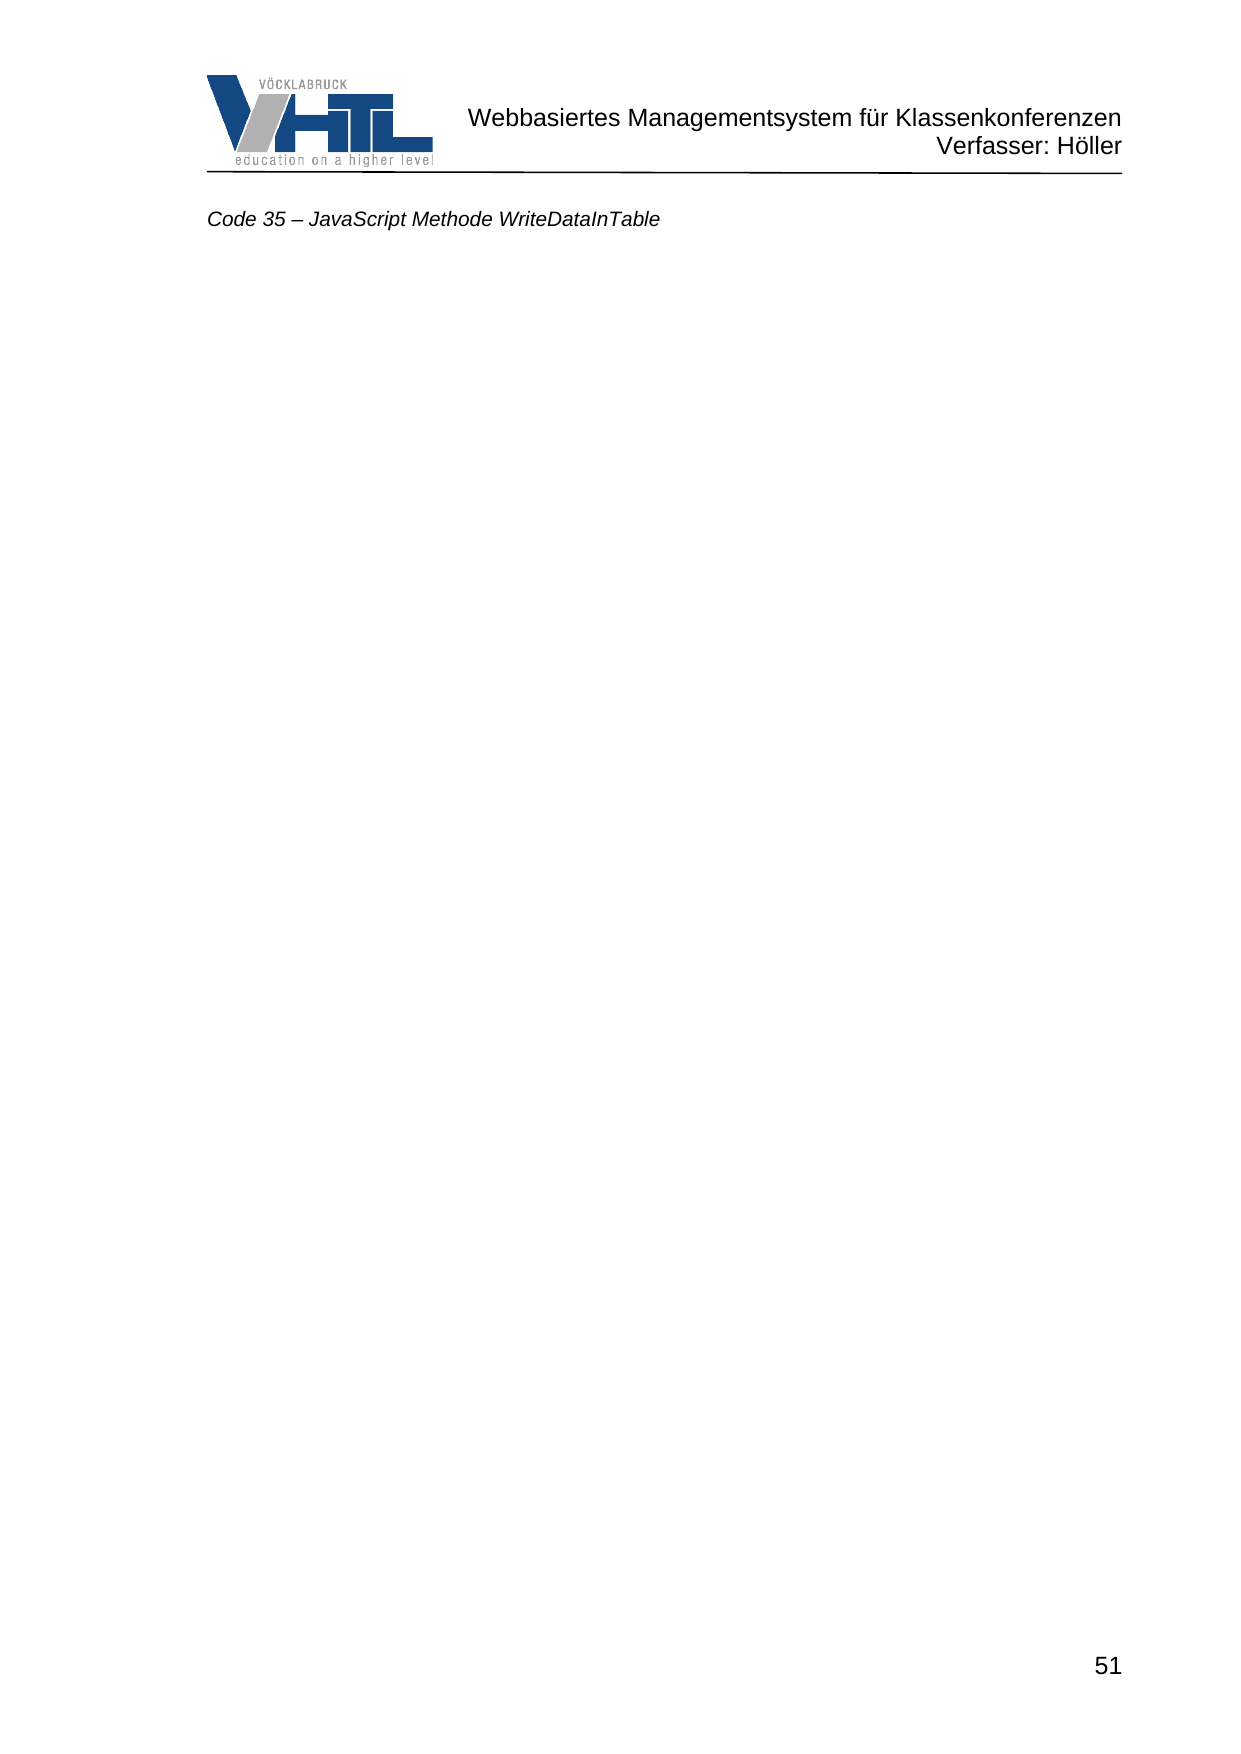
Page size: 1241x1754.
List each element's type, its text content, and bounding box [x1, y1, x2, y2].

picture [206, 75, 433, 167]
text Code 35 – JavaScript Methode WriteDataInTable [207, 207, 1122, 231]
